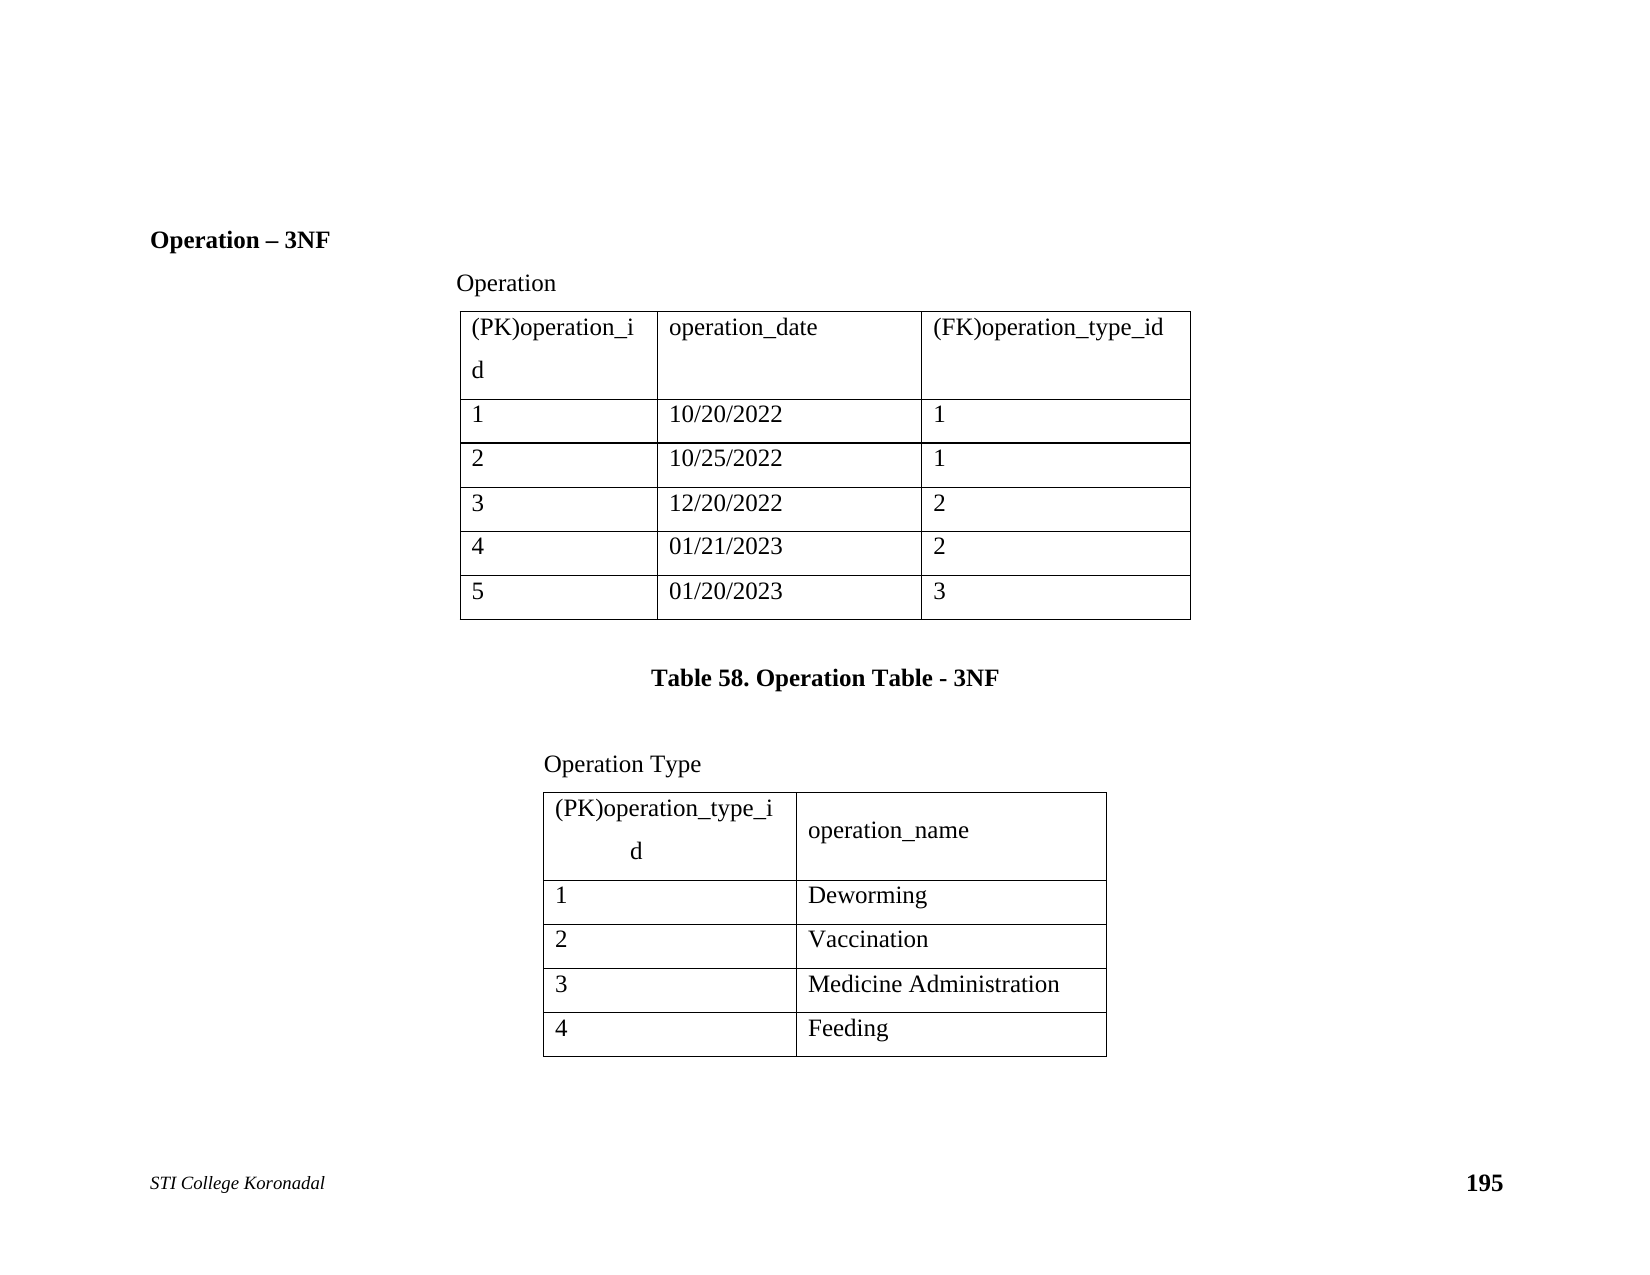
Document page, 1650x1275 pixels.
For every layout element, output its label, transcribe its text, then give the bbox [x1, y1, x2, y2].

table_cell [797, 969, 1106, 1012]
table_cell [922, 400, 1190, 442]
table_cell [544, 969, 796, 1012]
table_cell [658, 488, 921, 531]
text Table 58. Operation Table - 3NF [150, 663, 1500, 692]
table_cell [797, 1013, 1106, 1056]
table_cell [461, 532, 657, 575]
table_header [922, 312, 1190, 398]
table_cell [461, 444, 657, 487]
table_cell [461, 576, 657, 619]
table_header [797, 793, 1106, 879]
text Operation – 3NF [150, 225, 1500, 254]
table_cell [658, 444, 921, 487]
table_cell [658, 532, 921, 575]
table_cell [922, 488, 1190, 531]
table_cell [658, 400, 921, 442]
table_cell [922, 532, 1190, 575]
text Operation [150, 268, 1500, 297]
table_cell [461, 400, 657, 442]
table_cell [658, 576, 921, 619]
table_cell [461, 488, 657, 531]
text Operation Type [150, 749, 1500, 778]
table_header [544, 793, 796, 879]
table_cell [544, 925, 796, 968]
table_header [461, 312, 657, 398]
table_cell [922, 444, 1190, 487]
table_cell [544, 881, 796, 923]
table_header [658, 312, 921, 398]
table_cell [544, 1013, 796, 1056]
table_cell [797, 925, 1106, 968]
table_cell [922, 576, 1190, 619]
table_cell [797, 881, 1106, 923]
